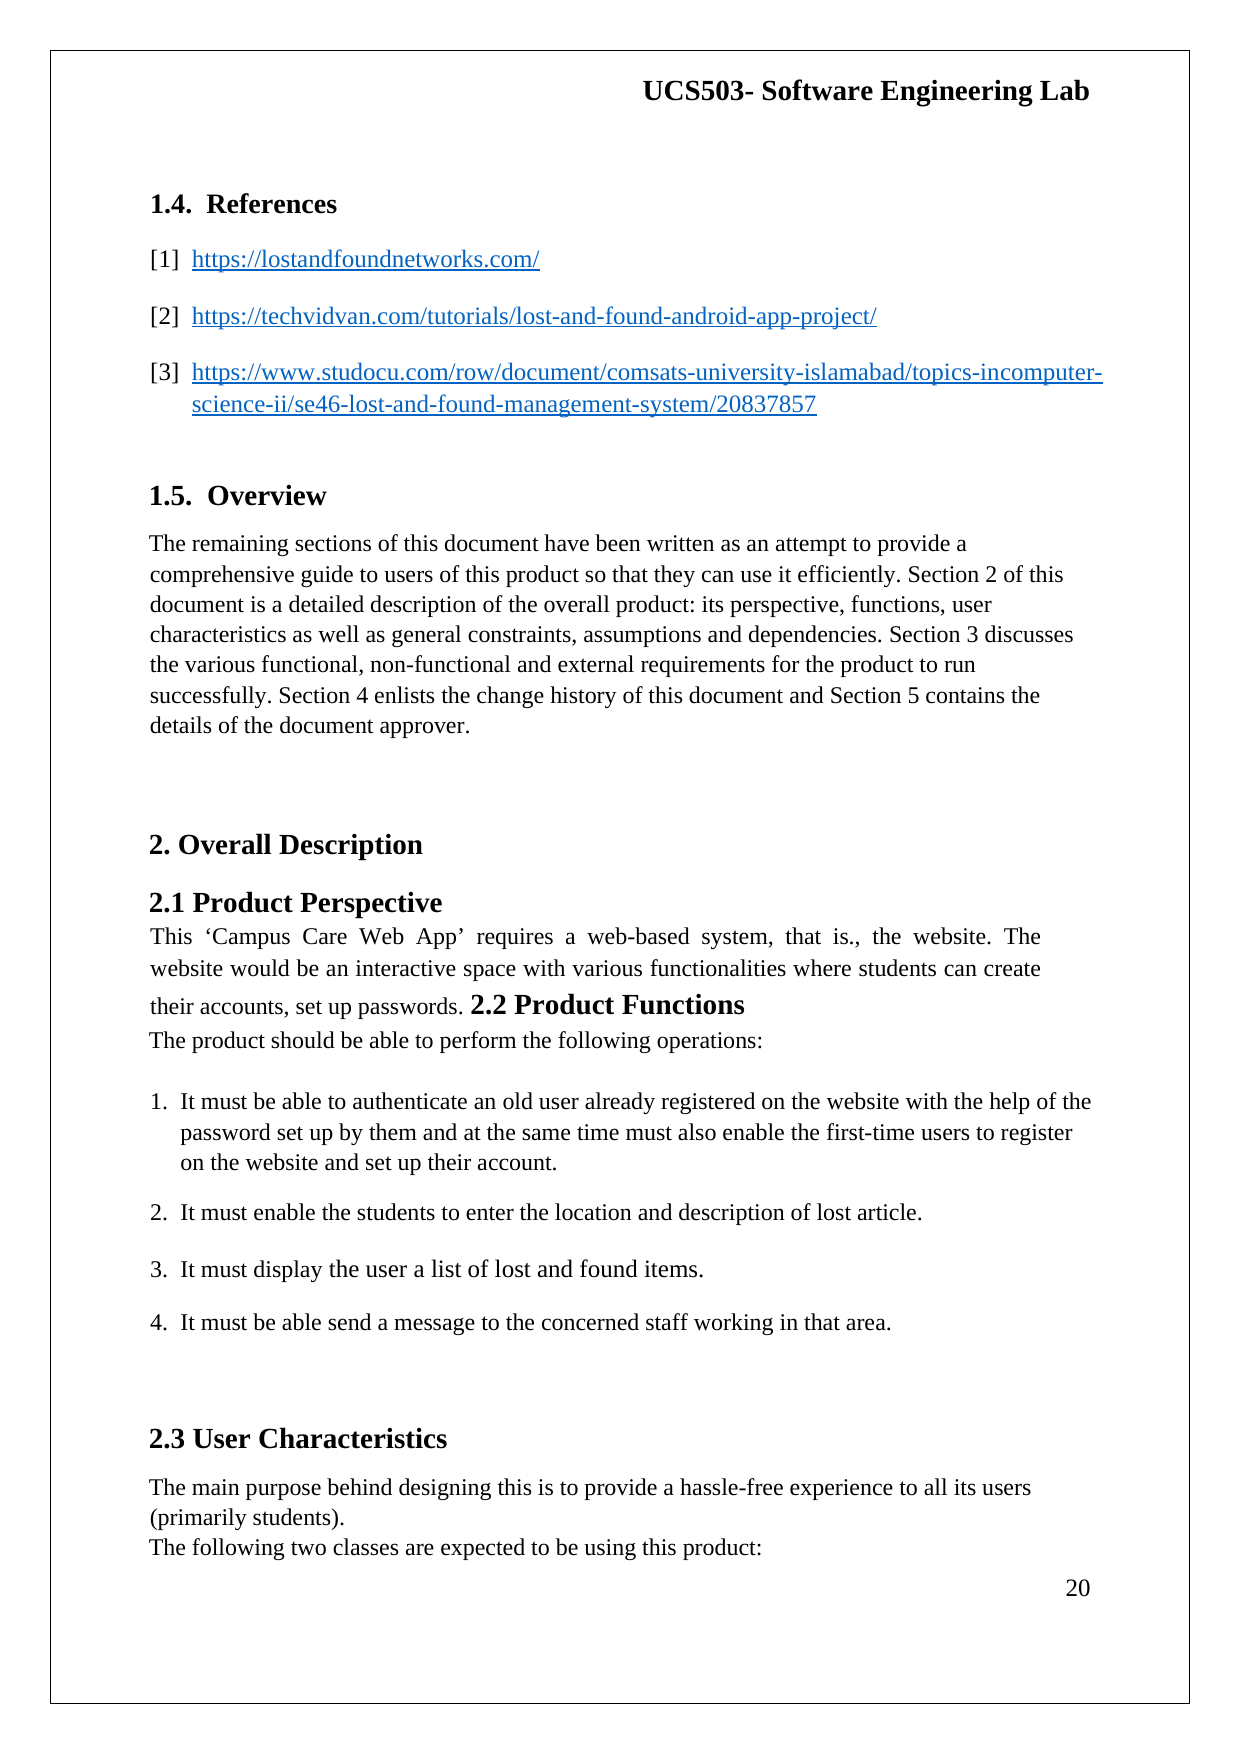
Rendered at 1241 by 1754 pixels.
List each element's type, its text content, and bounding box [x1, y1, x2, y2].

list https://www.studocu.com/row/document/comsats-university-islamabad/topics-incomputer-science-ii/se46-lost-and-found-management-system/20837857 [150, 357, 1109, 418]
list It must be able to authenticate an old user already registered on the website with the help of the password set up by them and at the same time must also enable the first-time users to register on the website and set up their account. [150, 1087, 1094, 1176]
text The main purpose behind designing this is to provide a hassle-free experience to all its users (primarily students). [148, 1472, 1094, 1530]
subtitle 1.5. Overview [148, 478, 1096, 511]
subtitle 2.1 Product Perspective [148, 885, 1096, 919]
list https://lostandfoundnetworks.com/ [150, 244, 1109, 273]
list https://techvidvan.com/tutorials/lost-and-found-android-app-project/ [150, 301, 1109, 329]
list It must display the user a list of lost and found items. [150, 1254, 1094, 1283]
list It must enable the students to enter the location and description of lost article. [150, 1198, 1094, 1226]
text The product should be able to perform the following operations: [148, 1026, 1094, 1054]
text The remaining sections of this document have been written as an attempt to provide a comprehensive guide to users of this product so that they can use it efficiently. Section 2 of this document is a detailed description of the overall product: its perspective, functions, user characteristics as well as general constraints, assumptions and dependencies. Section 3 discusses the various functional, non-functional and external requirements for the product to run successfully. Section 4 enlists the change history of this document and Section 5 contains the details of the document approver. [148, 529, 1094, 739]
list It must be able send a message to the concerned staff working in that area. [150, 1308, 1094, 1336]
subtitle 2. Overall Description [148, 827, 1096, 860]
subtitle 2.3 User Characteristics [148, 1421, 1096, 1455]
text The following two classes are expected to be using this product: [148, 1533, 1094, 1561]
text This ‘Campus Care Web App’ requires a web-based system, that is., the website. The website would be an interactive space with various functionalities where students can create their accounts, set up passwords. 2.2 Product Functions [150, 922, 1043, 1021]
subtitle 1.4. References [150, 187, 1103, 220]
